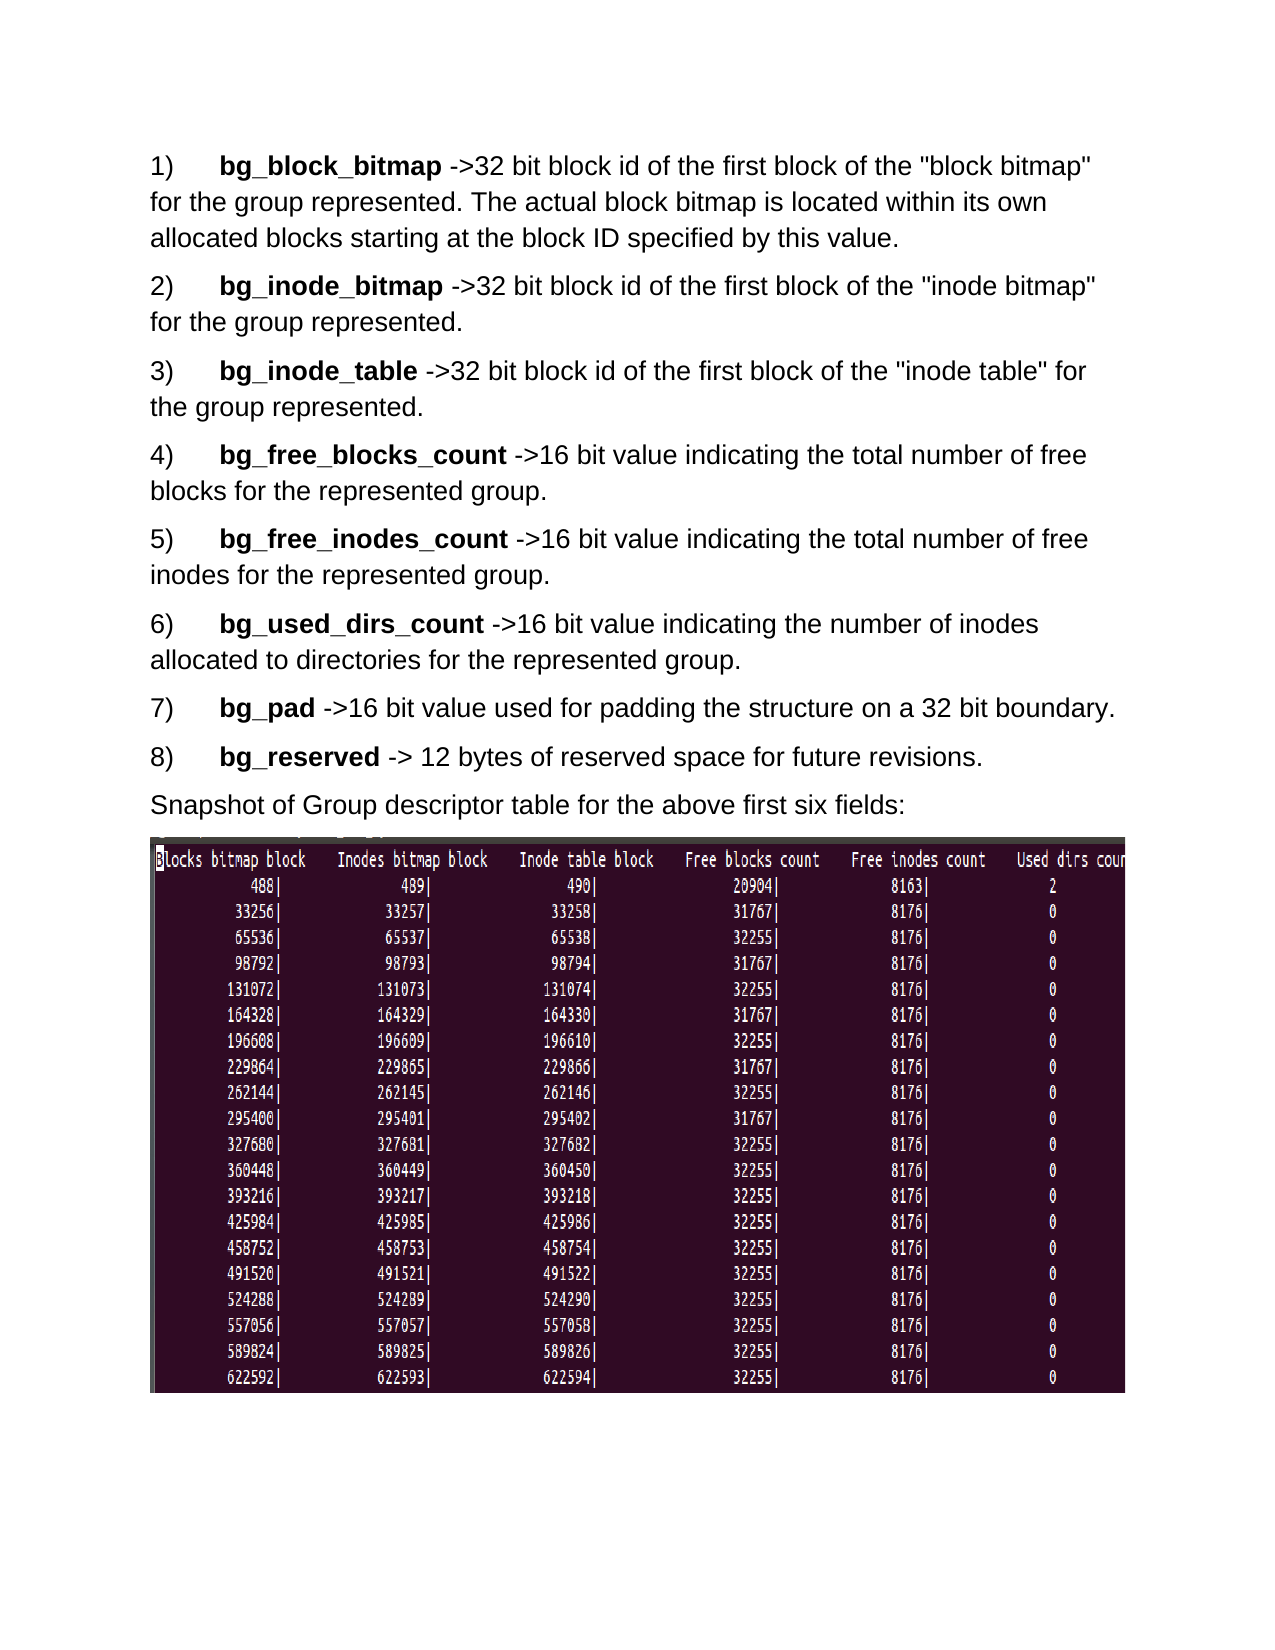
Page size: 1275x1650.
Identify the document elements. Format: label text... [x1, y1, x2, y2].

text 8) bg_reserved -> 12 bytes of reserved space for future revisions. [150, 741, 1125, 772]
text 7) bg_pad ->16 bit value used for padding the structure on a 32 bit boundary. [150, 692, 1125, 723]
picture [150, 837, 1125, 1393]
text 5) bg_free_inodes_count ->16 bit value indicating the total number of free inodes for the represented group. [150, 523, 1125, 591]
text 6) bg_used_dirs_count ->16 bit value indicating the number of inodes allocated to directories for the represented group. [150, 608, 1125, 675]
text 2) bg_inode_bitmap ->32 bit block id of the first block of the "inode bitmap" for the group represented. [150, 270, 1125, 337]
text 3) bg_inode_table ->32 bit block id of the first block of the "inode table" for the group represented. [150, 355, 1125, 422]
text 1) bg_block_bitmap ->32 bit block id of the first block of the "block bitmap" for the group represented. The actual block bitmap is located within its own allocated blocks starting at the block ID specified by this value. [150, 150, 1125, 253]
text Snapshot of Group descriptor table for the above first six fields: [150, 789, 1125, 820]
text 4) bg_free_blocks_count ->16 bit value indicating the total number of free blocks for the represented group. [150, 439, 1125, 506]
